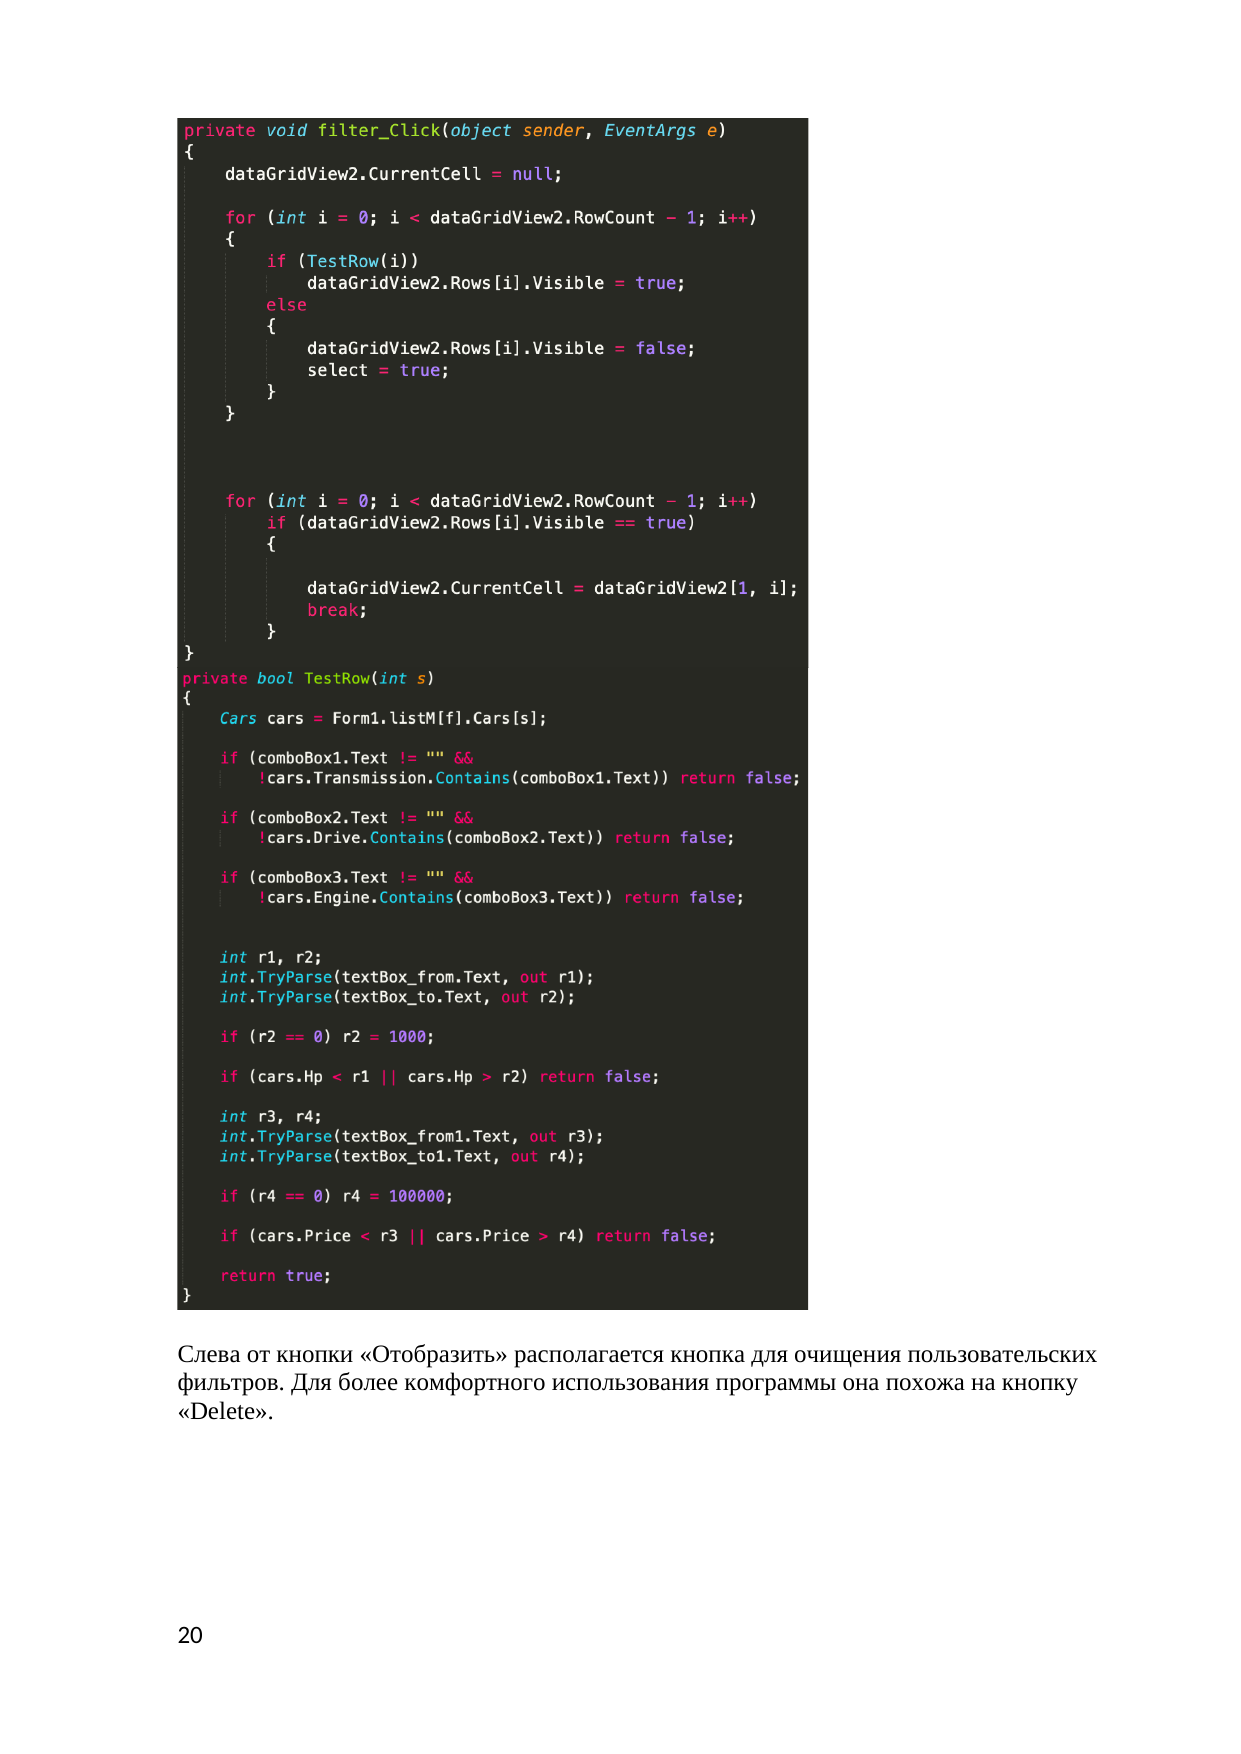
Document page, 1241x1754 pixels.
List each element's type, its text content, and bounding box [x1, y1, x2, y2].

picture [177, 118, 809, 1310]
text Слева от кнопки «Отобразить» располагается кнопка для очищения пользовательских фильтров. Для более комфортного использования программы она похожа на кнопку «Delete». [177, 1339, 1152, 1425]
